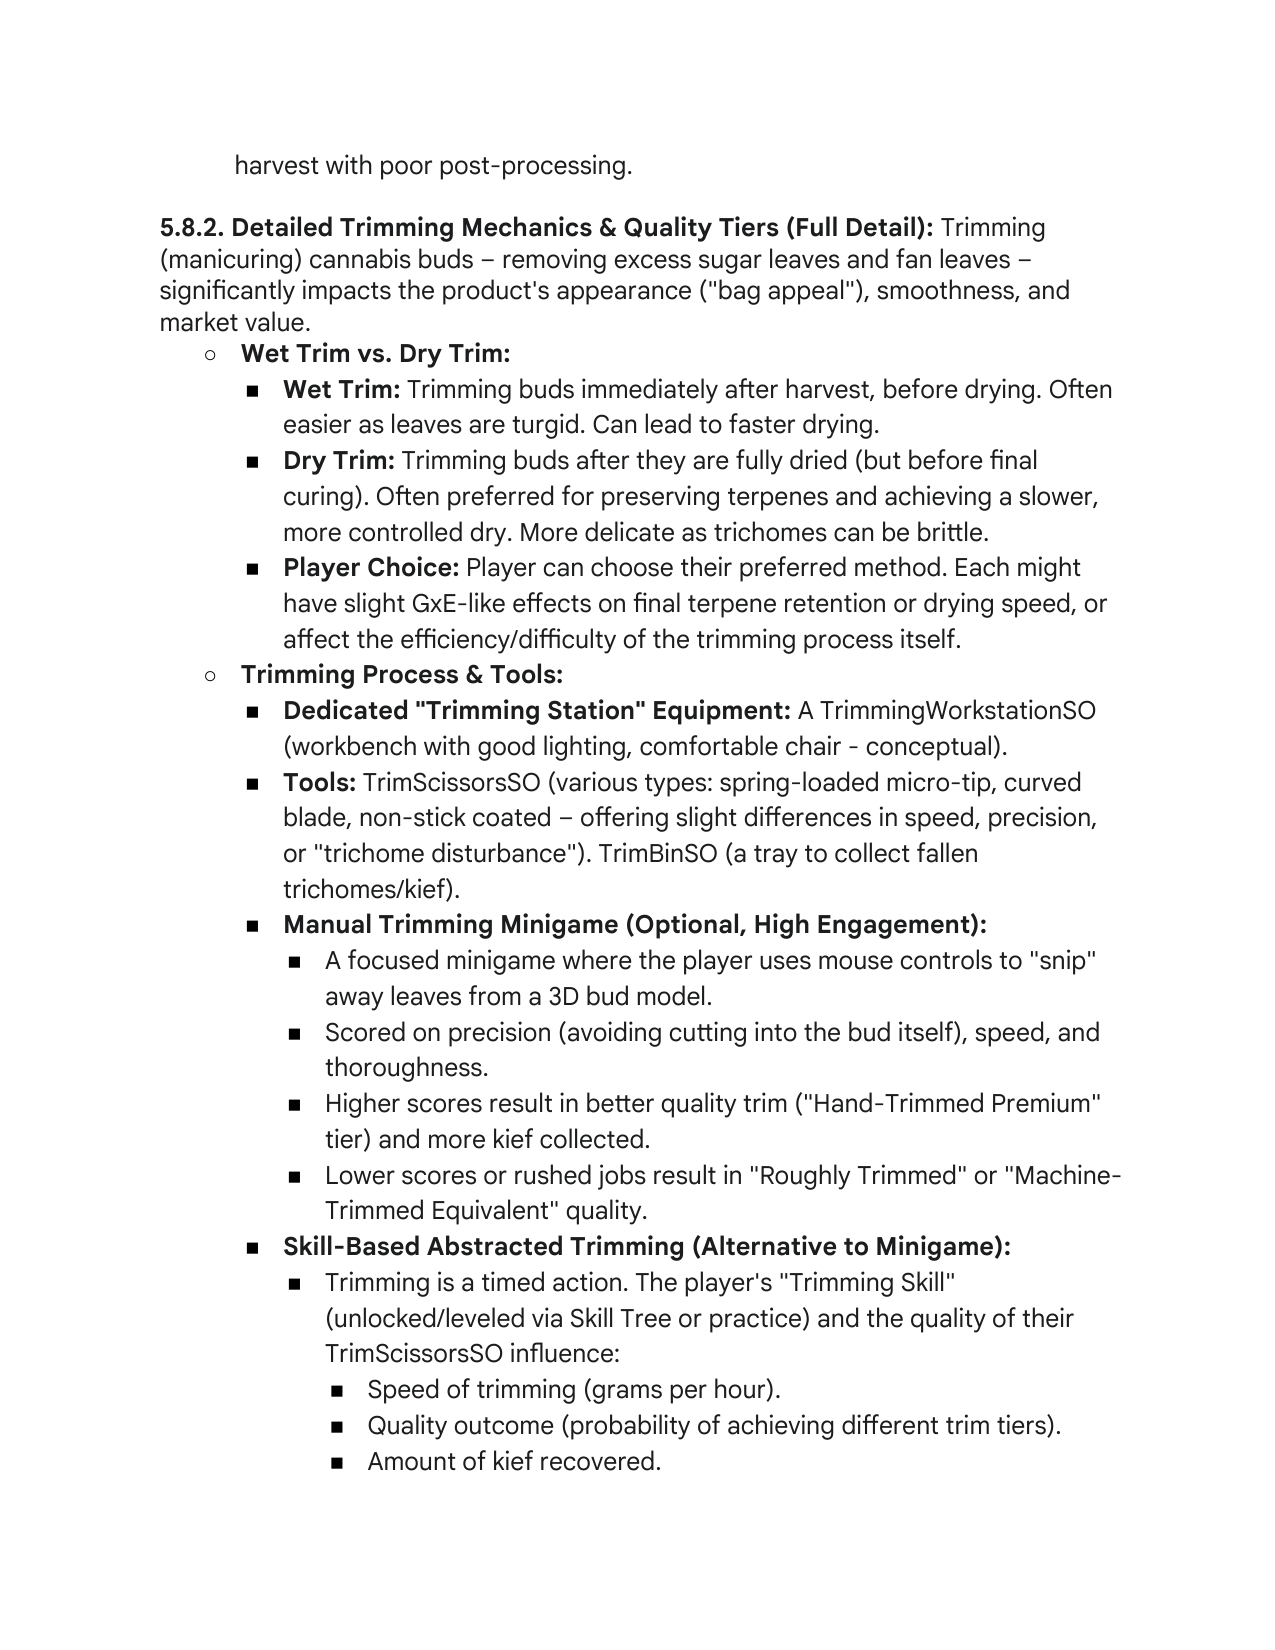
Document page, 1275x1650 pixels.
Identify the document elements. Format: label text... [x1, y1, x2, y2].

list Player Choice: Player can choose their preferred method. Each might have slight GxE-like effects on final terpene retention or drying speed, or affect the efficiency/difficulty of the trimming process itself. [245, 552, 1125, 655]
list Tools: TrimScissorsSO (various types: spring-loaded micro-tip, curved blade, non-stick coated – offering slight differences in speed, precision, or "trichome disturbance"). TrimBinSO (a tray to collect fallen trichomes/kief). [245, 767, 1125, 905]
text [234, 150, 1125, 181]
text 5.8.2. Detailed Trimming Mechanics & Quality Tiers (Full Detail): Trimming (manicuring) cannabis buds – removing excess sugar leaves and fan leaves – significantly impacts the product's appearance ("bag appeal"), smoothness, and market value. [159, 213, 1125, 338]
list A focused minigame where the player uses mouse controls to "snip" away leaves from a 3D bud model. [287, 946, 1125, 1013]
list Lower scores or rushed jobs result in "Roughly Trimmed" or "Machine-Trimmed Equivalent" quality. [287, 1160, 1125, 1227]
list Dry Trim: Trimming buds after they are fully dried (but before final curing). Often preferred for preserving terpenes and achieving a slower, more controlled dry. More delicate as trichomes can be brittle. [245, 445, 1125, 548]
list Wet Trim vs. Dry Trim: [203, 338, 1125, 369]
list Amount of kief recovered. [330, 1446, 1125, 1477]
list Trimming is a timed action. The player's "Trimming Skill" (unlocked/leveled via Skill Tree or practice) and the quality of their TrimScissorsSO influence: [287, 1267, 1125, 1370]
list Speed of trimming (grams per hour). [330, 1374, 1125, 1406]
list Higher scores result in better quality trim ("Hand-Trimmed Premium" tier) and more kief collected. [287, 1088, 1125, 1156]
list Wet Trim: Trimming buds immediately after harvest, before drying. Often easier as leaves are turgid. Can lead to faster drying. [245, 374, 1125, 441]
list Scored on precision (avoiding cutting into the bud itself), speed, and thoroughness. [287, 1017, 1125, 1084]
list Dedicated "Trimming Station" Equipment: A TrimmingWorkstationSO (workbench with good lighting, comfortable chair - conceptual). [245, 695, 1125, 762]
list Skill-Based Abstracted Trimming (Alternative to Minigame): [245, 1231, 1125, 1263]
list Trimming Process & Tools: [203, 660, 1125, 691]
list Quality outcome (probability of achieving different trim tiers). [330, 1410, 1125, 1441]
list Manual Trimming Minigame (Optional, High Engagement): [245, 910, 1125, 941]
